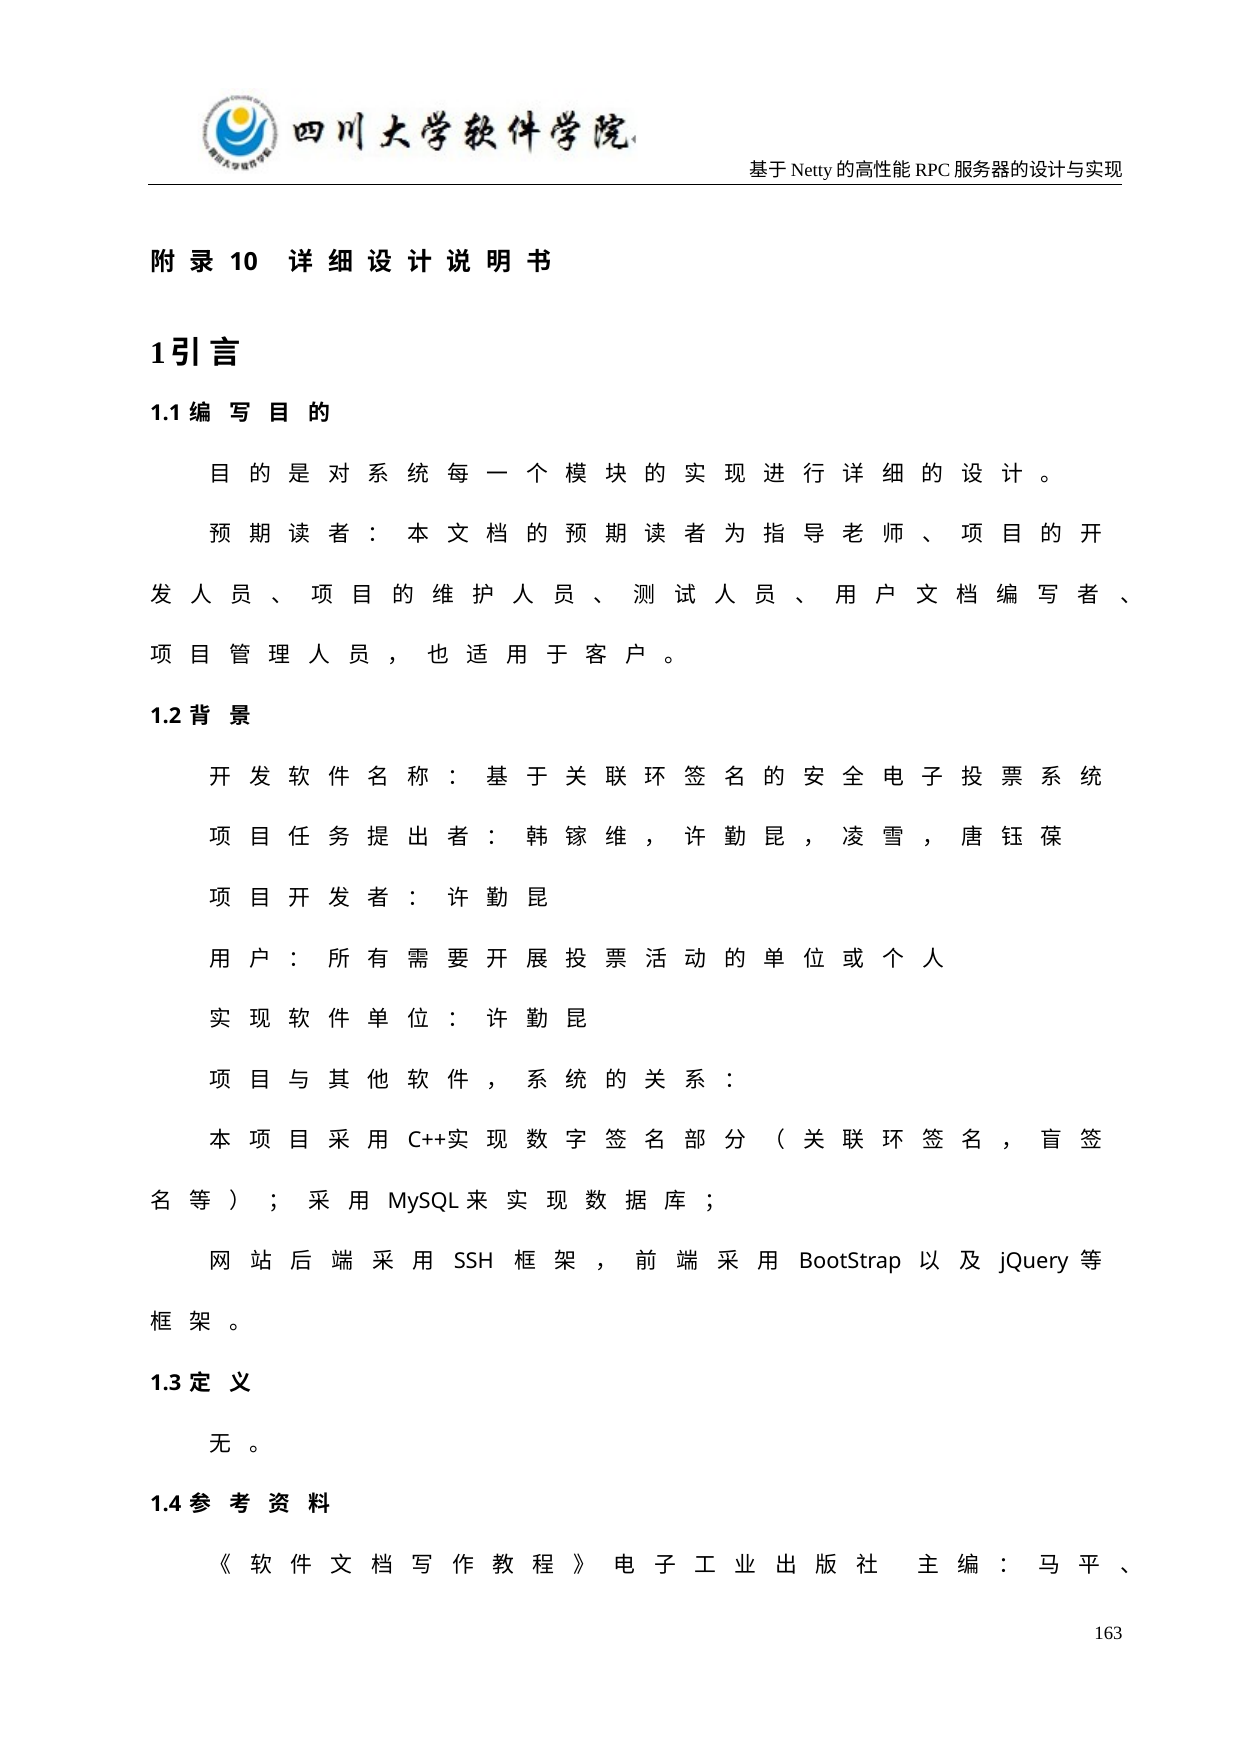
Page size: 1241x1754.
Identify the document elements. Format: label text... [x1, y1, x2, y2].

text 网站后端采用SSH框架，前端采用BootStrap以及jQuery等框架。 [150, 1229, 1120, 1350]
subtitle 附录10 详细设计说明书 [150, 229, 1120, 289]
text 《软件文档写作教程》电子工业出版社 主编：马平、黄冬梅 [150, 1532, 1120, 1593]
text 1.1编写目的 [150, 380, 1120, 441]
text 项目任务提出者：韩镓维，许勤昆，凌雪，唐钰葆 [150, 805, 1120, 865]
text 用户：所有需要开展投票活动的单位或个人 [150, 926, 1120, 987]
text 开发软件名称：基于关联环签名的安全电子投票系统 [150, 744, 1120, 805]
text 无。 [150, 1411, 1120, 1472]
text 预期读者：本文档的预期读者为指导老师、项目的开发人员、项目的维护人员、测试人员、用户文档编写者、项目管理人员，也适用于客户。 [150, 502, 1120, 683]
text 1.4参考资料 [150, 1472, 1120, 1532]
picture [197, 88, 639, 177]
text 1.3定义 [150, 1350, 1120, 1411]
subtitle 1引言 [150, 320, 1120, 380]
text 项目与其他软件，系统的关系： [150, 1047, 1120, 1108]
text 项目开发者：许勤昆 [150, 865, 1120, 926]
text 1.2背景 [150, 683, 1120, 744]
text 本项目采用C++实现数字签名部分（关联环签名，盲签名等）；采用MySQL来实现数据库； [150, 1108, 1120, 1229]
text 实现软件单位：许勤昆 [150, 987, 1120, 1047]
text 目的是对系统每一个模块的实现进行详细的设计。 [150, 441, 1120, 502]
